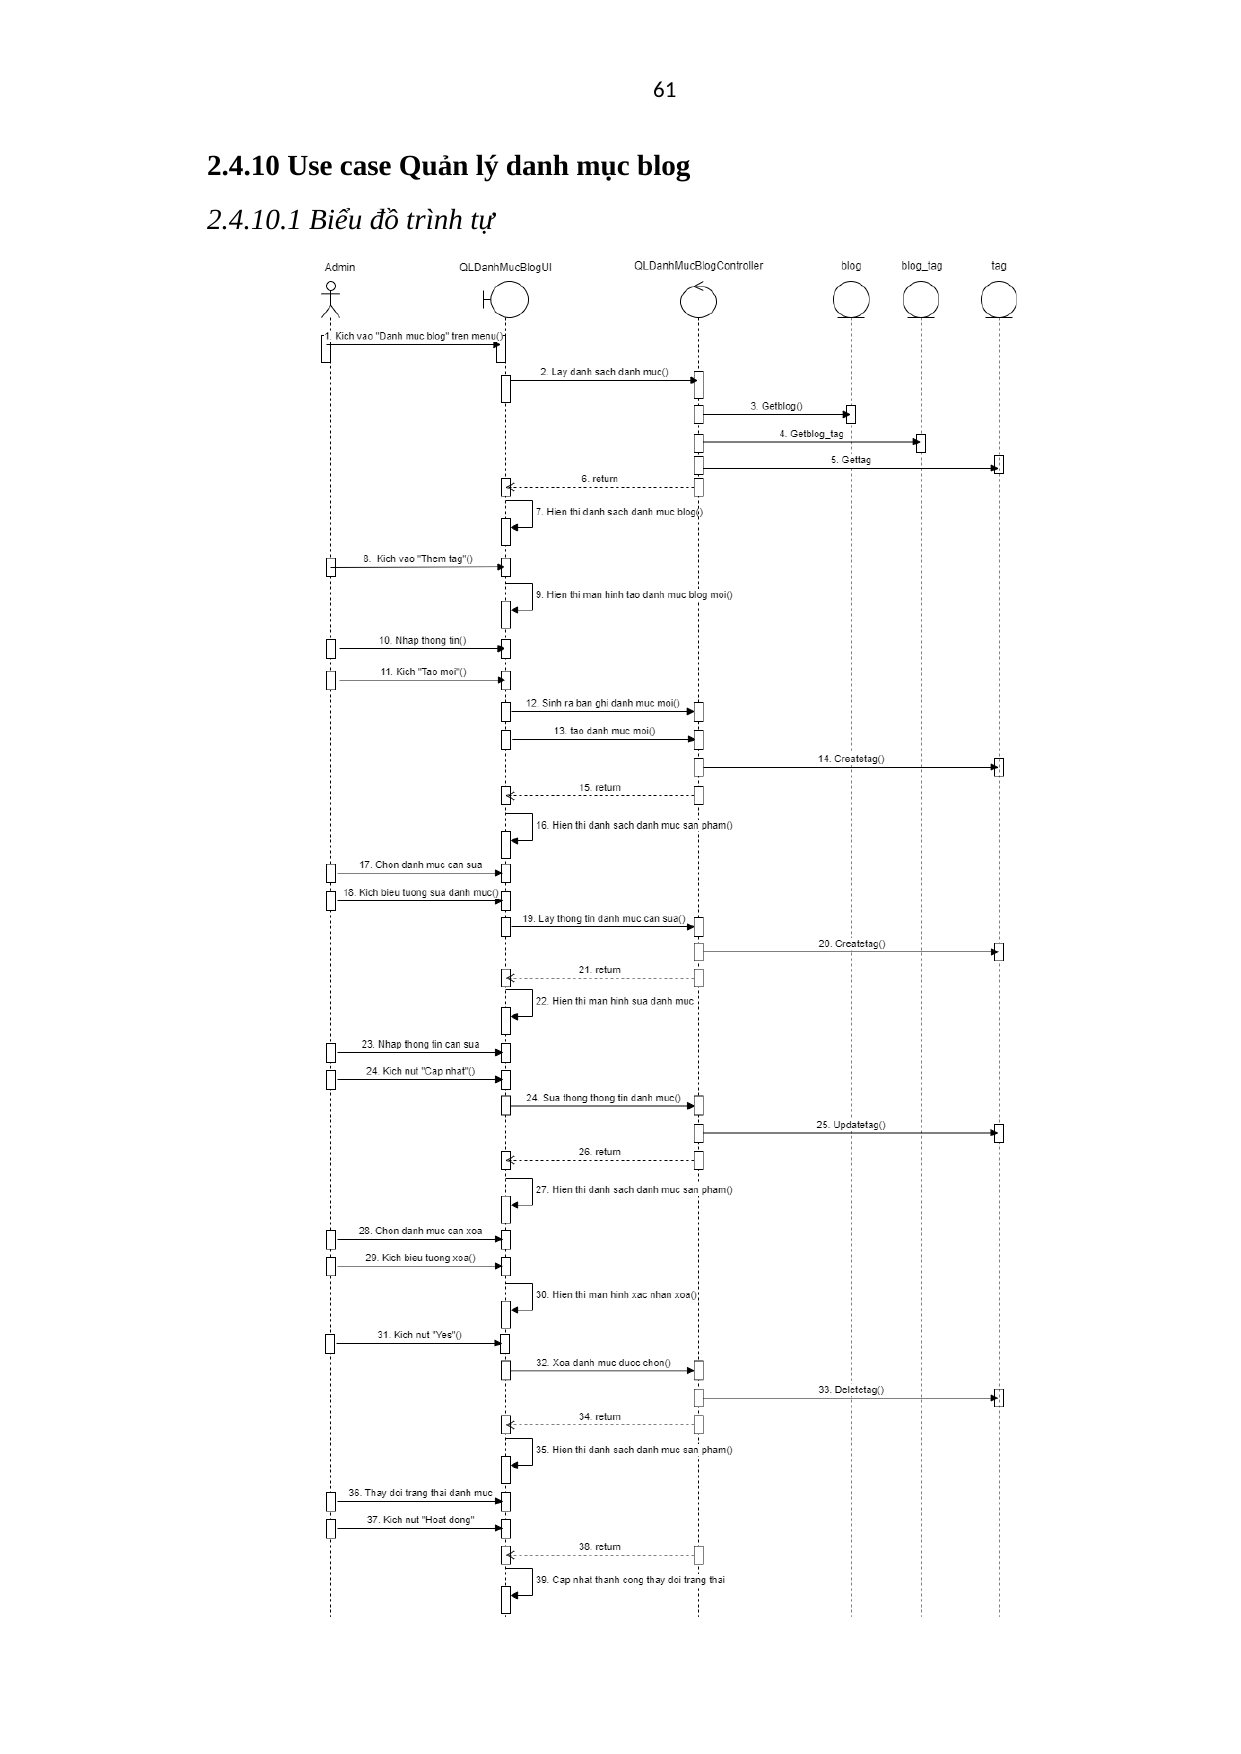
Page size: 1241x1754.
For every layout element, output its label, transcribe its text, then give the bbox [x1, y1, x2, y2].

subtitle 2.4.10.1 Biểu đồ trình tự [207, 202, 1122, 236]
picture [312, 252, 1017, 1617]
subtitle 2.4.10 Use case Quản lý danh mục blog [207, 148, 1122, 181]
